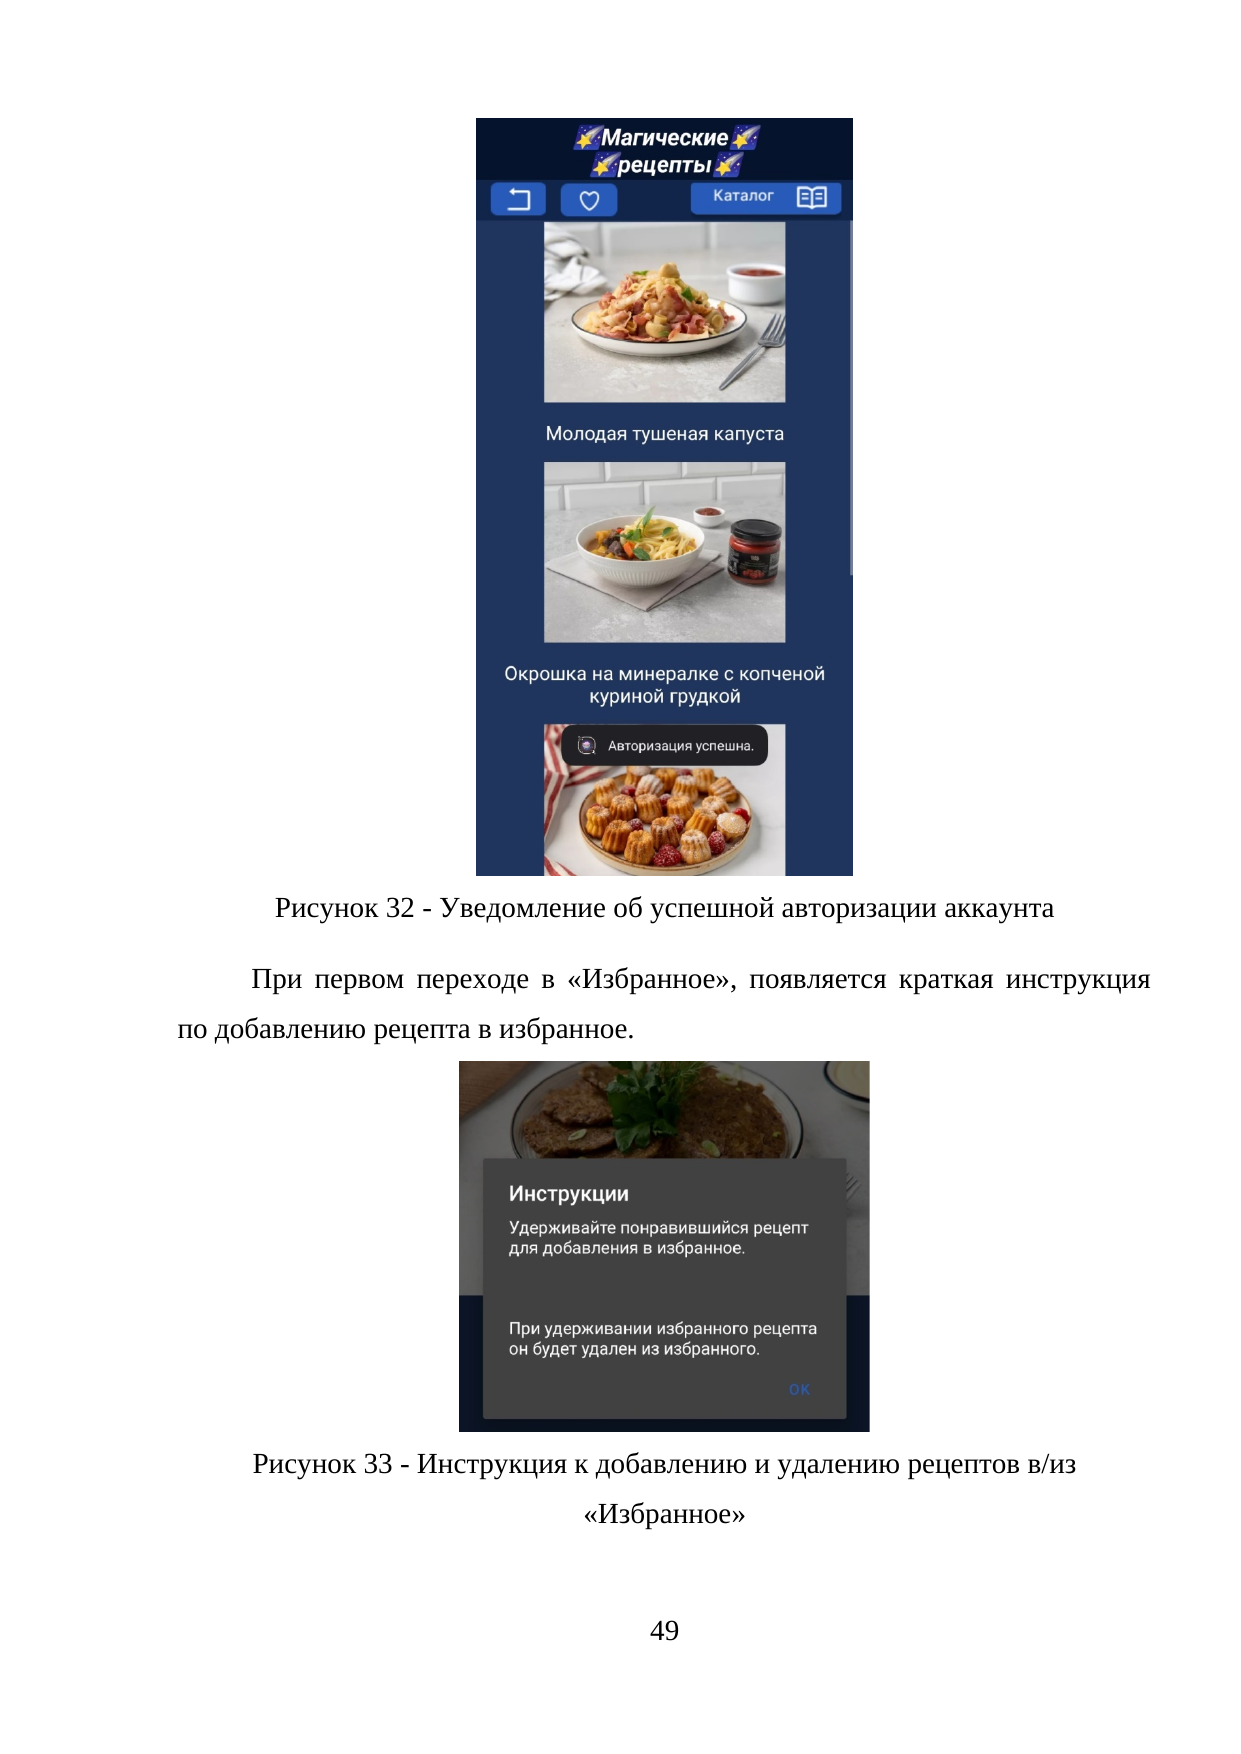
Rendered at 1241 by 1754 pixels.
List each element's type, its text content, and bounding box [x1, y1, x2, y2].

picture [459, 1061, 870, 1432]
text При первом переходе в «Избранное», появляется краткая инструкция по добавлению рецепта в избранное. [177, 961, 1152, 1045]
picture [476, 118, 853, 876]
